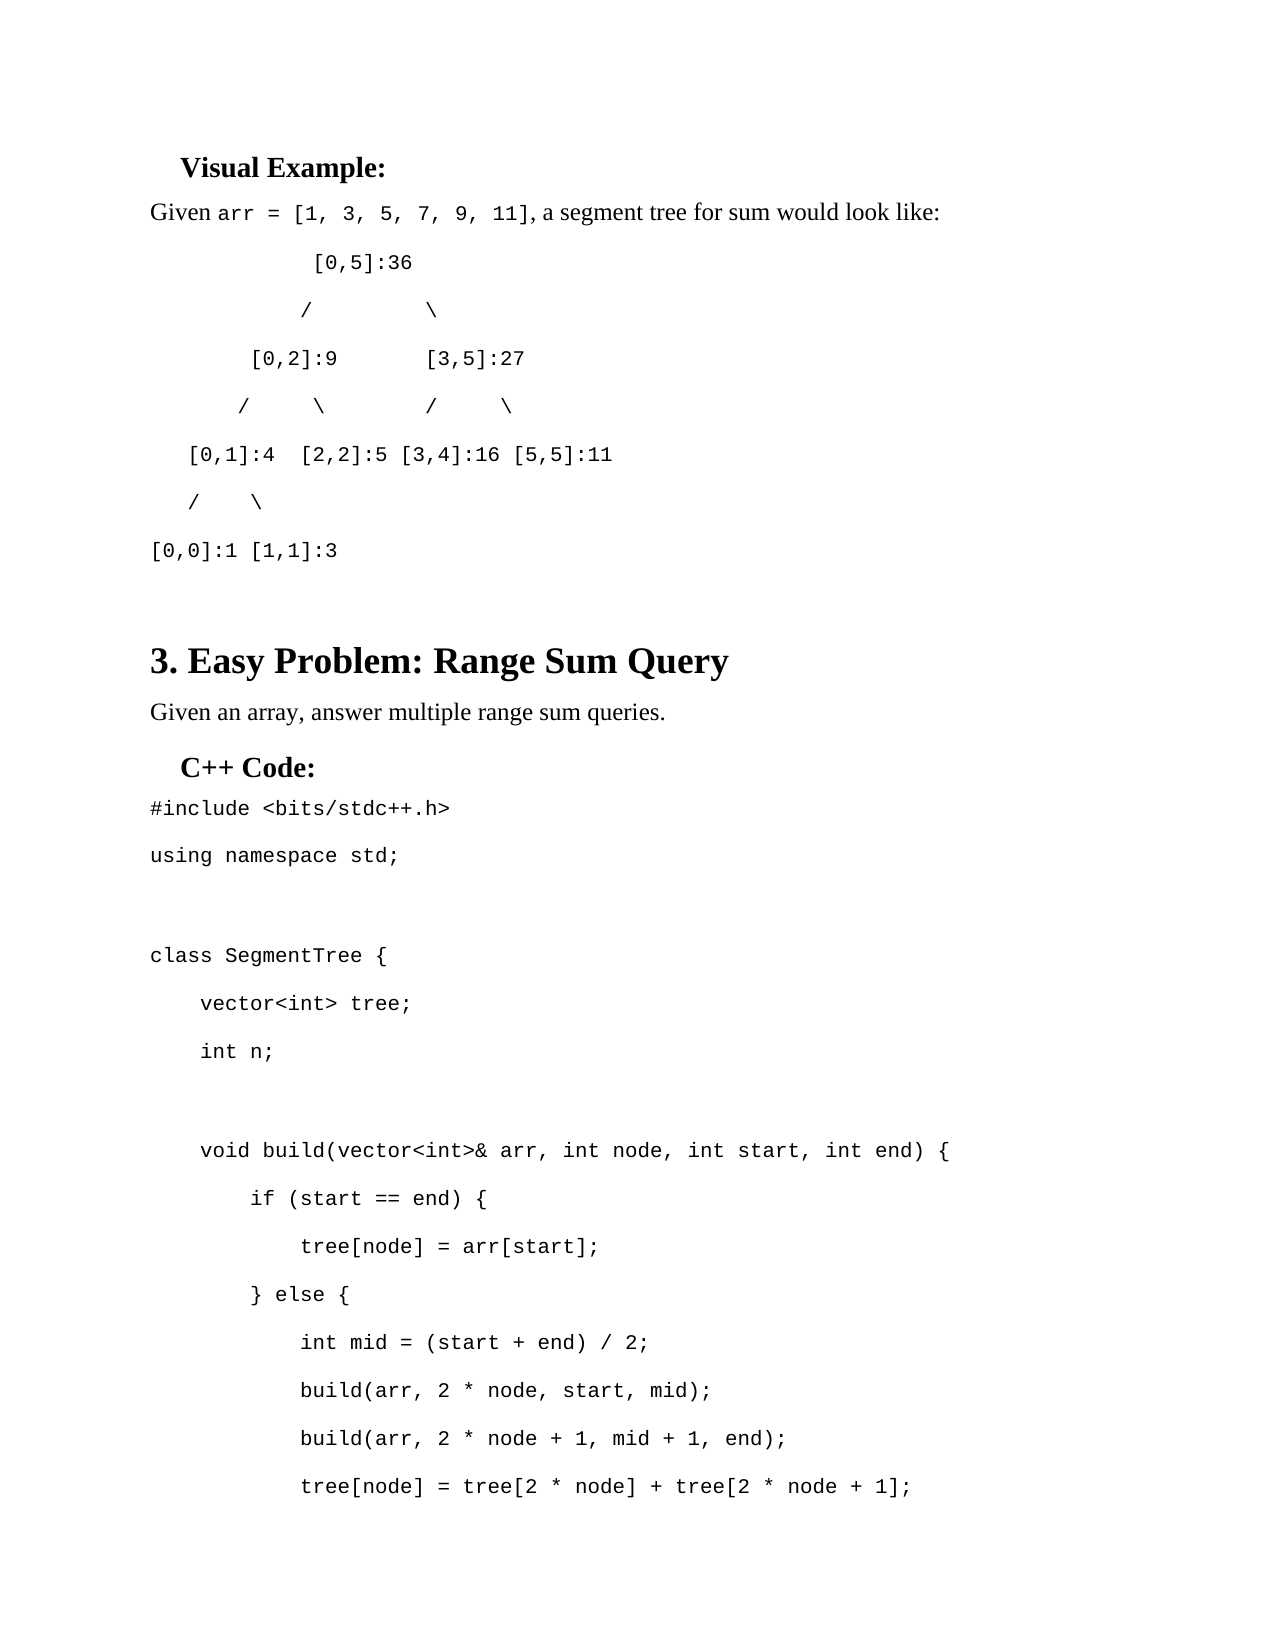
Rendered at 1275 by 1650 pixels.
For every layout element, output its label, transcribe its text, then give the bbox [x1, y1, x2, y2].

text int mid = (start + end) / 2; [150, 1332, 1125, 1355]
text Given an array, answer multiple range sum queries. [150, 697, 1125, 726]
text if (start == end) { [150, 1188, 1125, 1211]
text Given arr = [1, 3, 5, 7, 9, 11], a segment tree for sum would look like: [150, 197, 1125, 226]
text tree[node] = tree[2 * node] + tree[2 * node + 1]; [150, 1476, 1125, 1499]
text } else { [150, 1284, 1125, 1307]
text / \ [150, 300, 1125, 323]
text / \ / \ [150, 396, 1125, 419]
text #include <bits/stdc++.h> [150, 797, 1125, 821]
text class SegmentTree { [150, 944, 1125, 968]
text using namespace std; [150, 846, 1125, 869]
subtitle 3. Easy Problem: Range Sum Query [150, 639, 1125, 682]
text int n; [150, 1041, 1125, 1064]
text [0,1]:4 [2,2]:5 [3,4]:16 [5,5]:11 [150, 444, 1125, 467]
text / \ [150, 492, 1125, 515]
subtitle 🧠 C++ Code: [150, 751, 1125, 784]
subtitle ✅ Visual Example: [150, 150, 1125, 183]
text [0,2]:9 [3,5]:27 [150, 348, 1125, 371]
text build(arr, 2 * node, start, mid); [150, 1380, 1125, 1403]
text [0,5]:36 [150, 252, 1125, 275]
text vector<int> tree; [150, 993, 1125, 1016]
text void build(vector<int>& arr, int node, int start, int end) { [150, 1140, 1125, 1163]
text build(arr, 2 * node + 1, mid + 1, end); [150, 1428, 1125, 1451]
text tree[node] = arr[start]; [150, 1236, 1125, 1259]
text [0,0]:1 [1,1]:3 [150, 540, 1125, 563]
